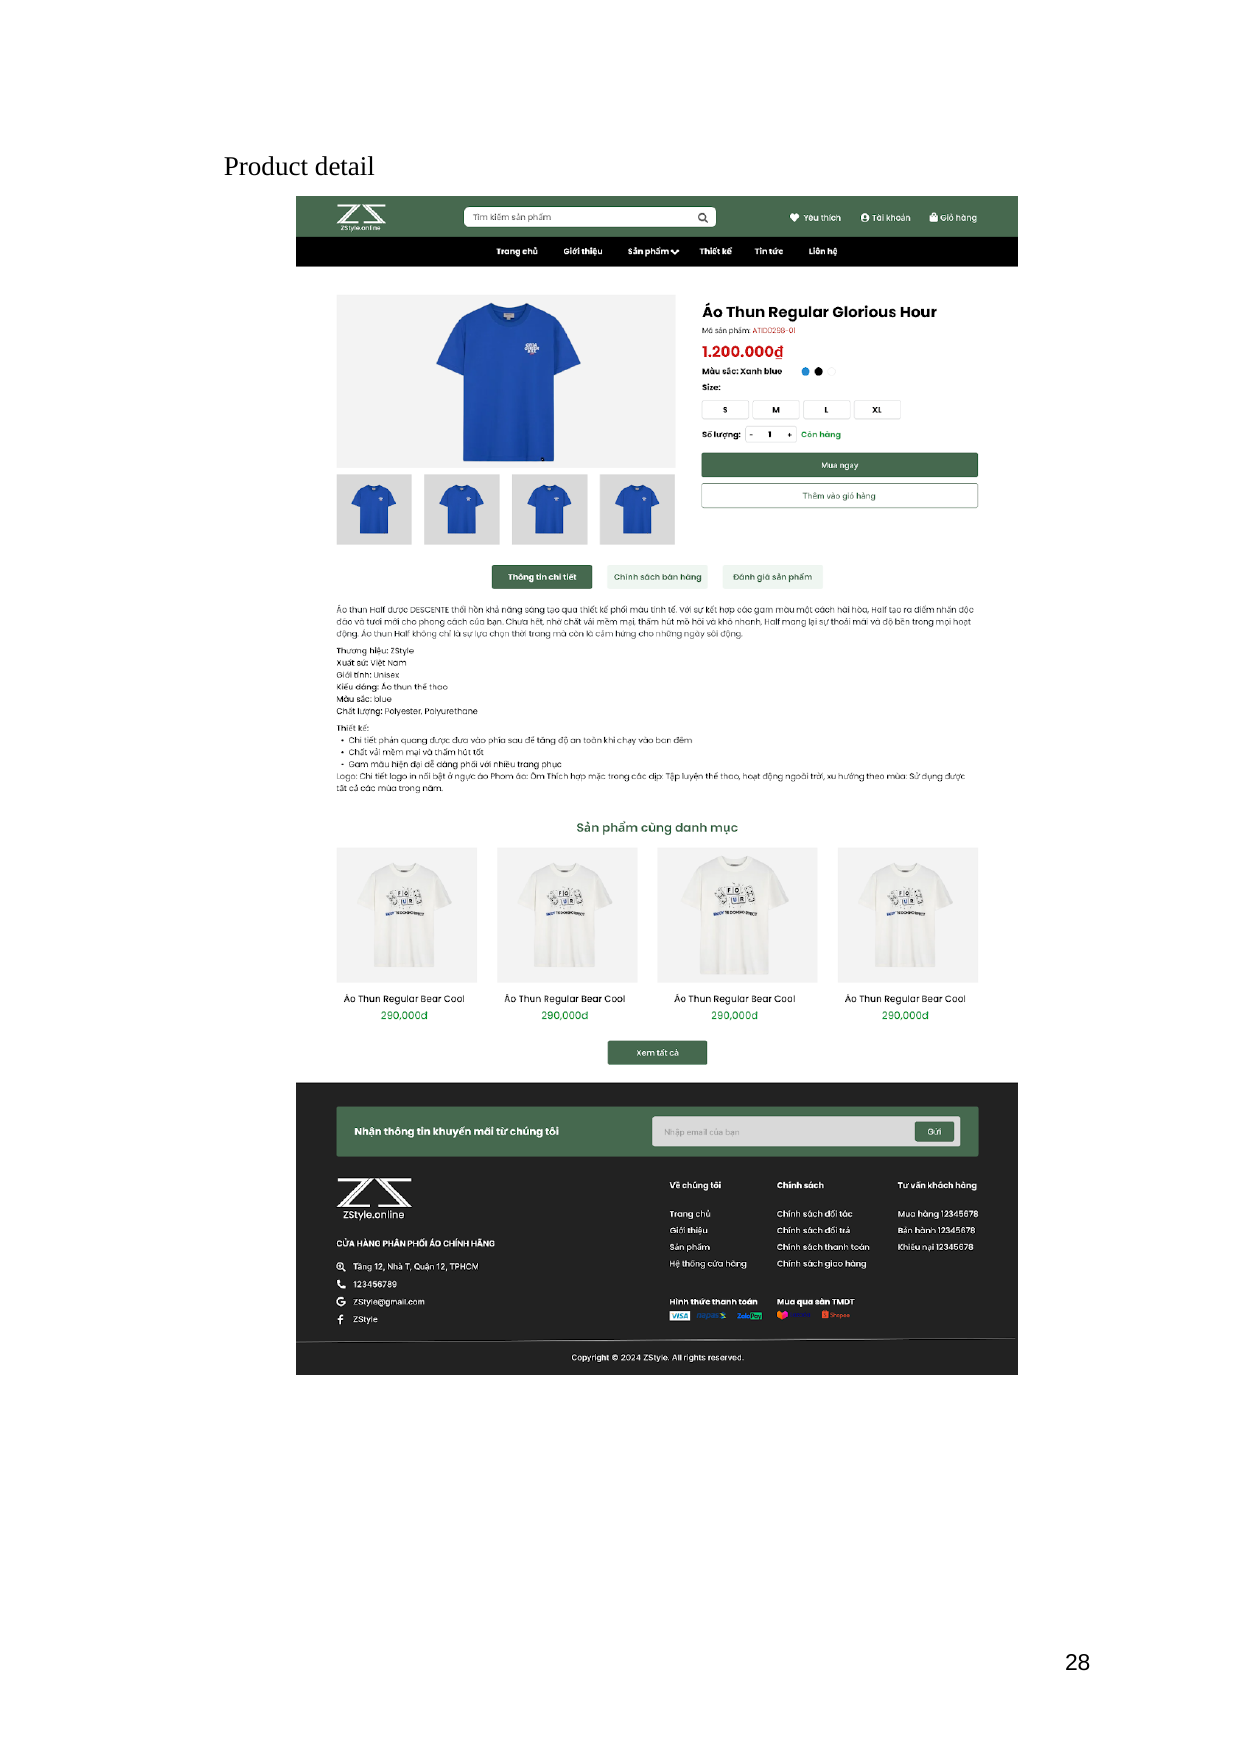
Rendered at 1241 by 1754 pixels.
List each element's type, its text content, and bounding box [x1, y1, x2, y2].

picture [296, 196, 1018, 1375]
text Product detail [150, 150, 1090, 181]
